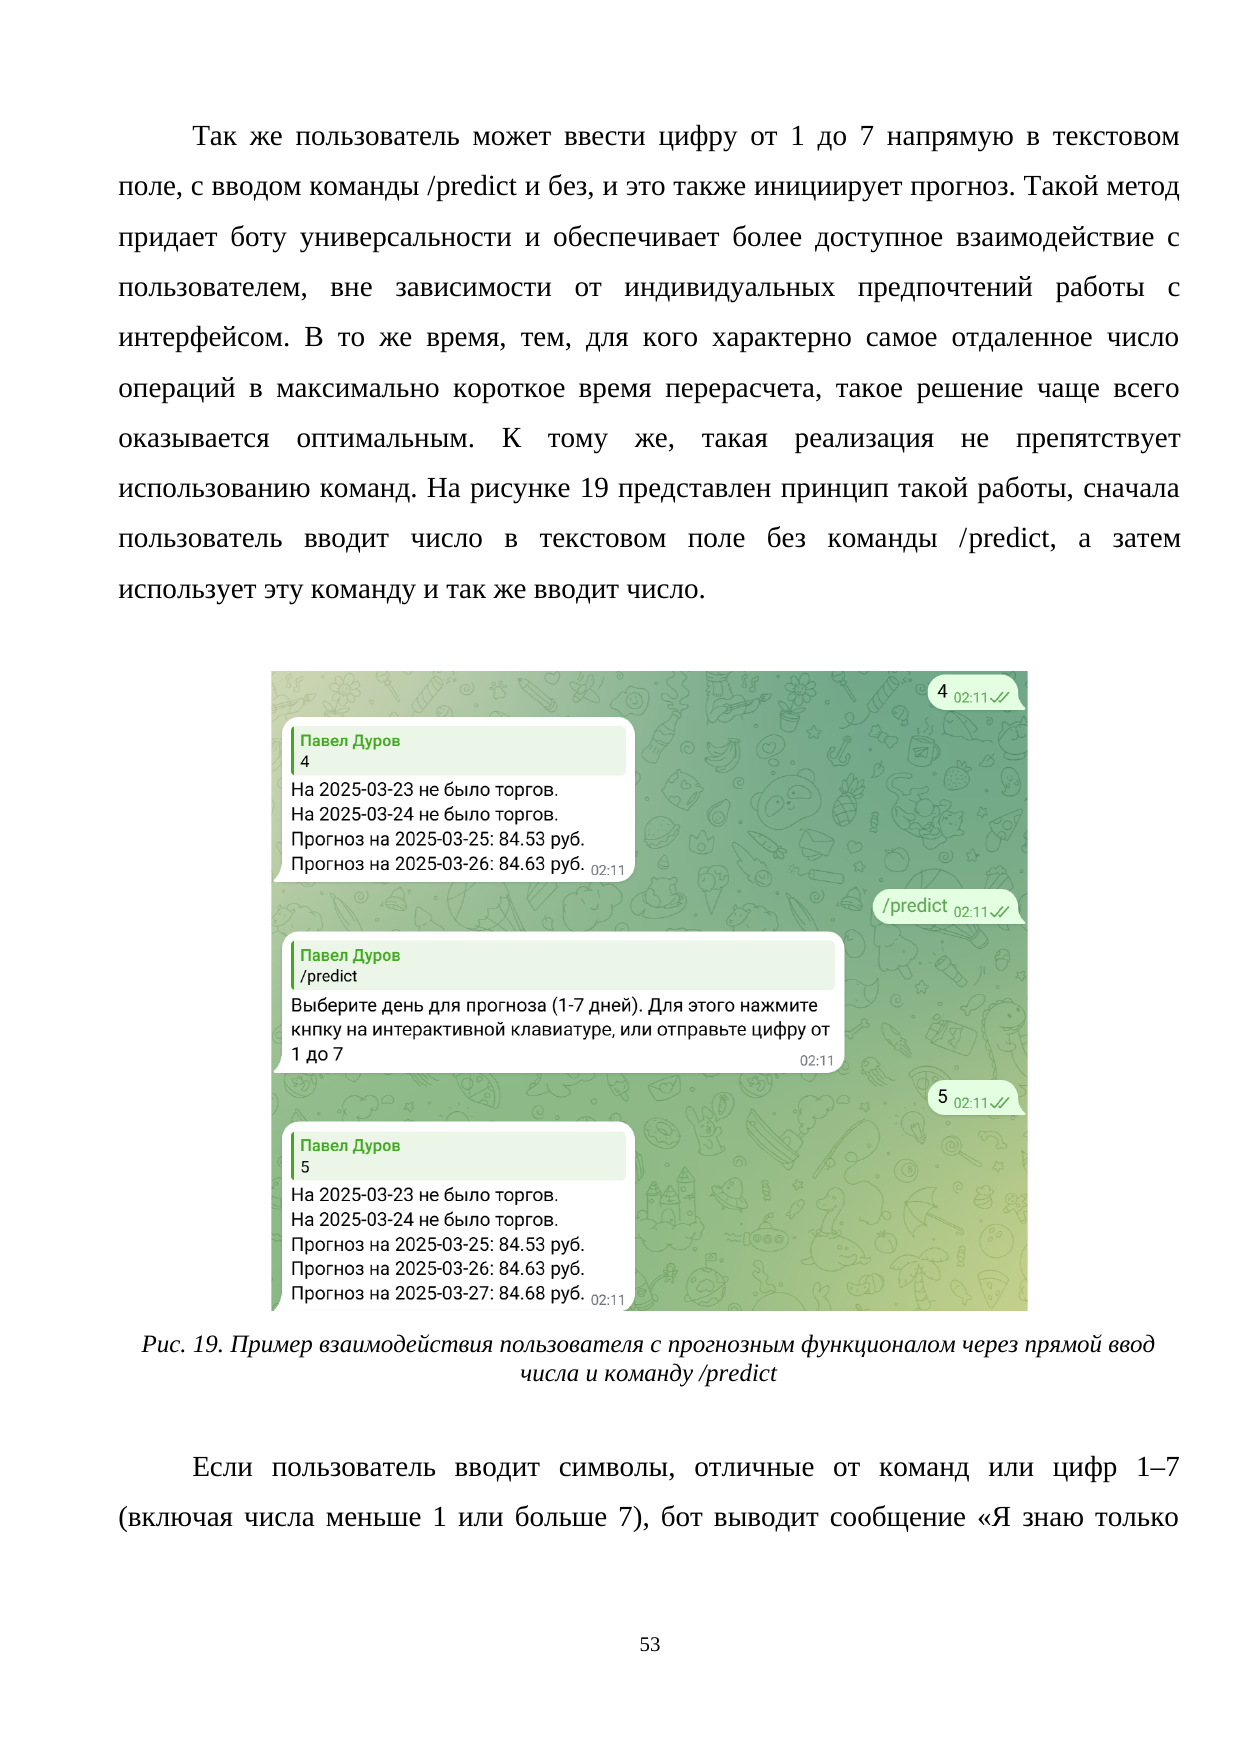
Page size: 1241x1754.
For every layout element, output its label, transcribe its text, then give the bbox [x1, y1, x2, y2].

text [118, 1449, 1181, 1533]
text Рис. 19. Пример взаимодействия пользователя с прогнозным функционалом через прямой ввод числа и команду /predict [118, 1329, 1181, 1386]
text Так же пользователь может ввести цифру от 1 до 7 напрямую в текстовом поле, с вводом команды /predict и без, и это также инициирует прогноз. Такой метод придает боту универсальности и обеспечивает более доступное взаимодействие с пользователем, вне зависимости от индивидуальных предпочтений работы с интерфейсом. В то же время, тем, для кого характерно самое отдаленное число операций в максимально короткое время перерасчета, такое решение чаще всего оказывается оптимальным. К тому же, такая реализация не препятствует использованию команд. На рисунке 19 представлен принцип такой работы, сначала пользователь вводит число в текстовом поле без команды /predict, а затем использует эту команду и так же вводит число. [118, 118, 1181, 604]
picture [271, 671, 1028, 1311]
